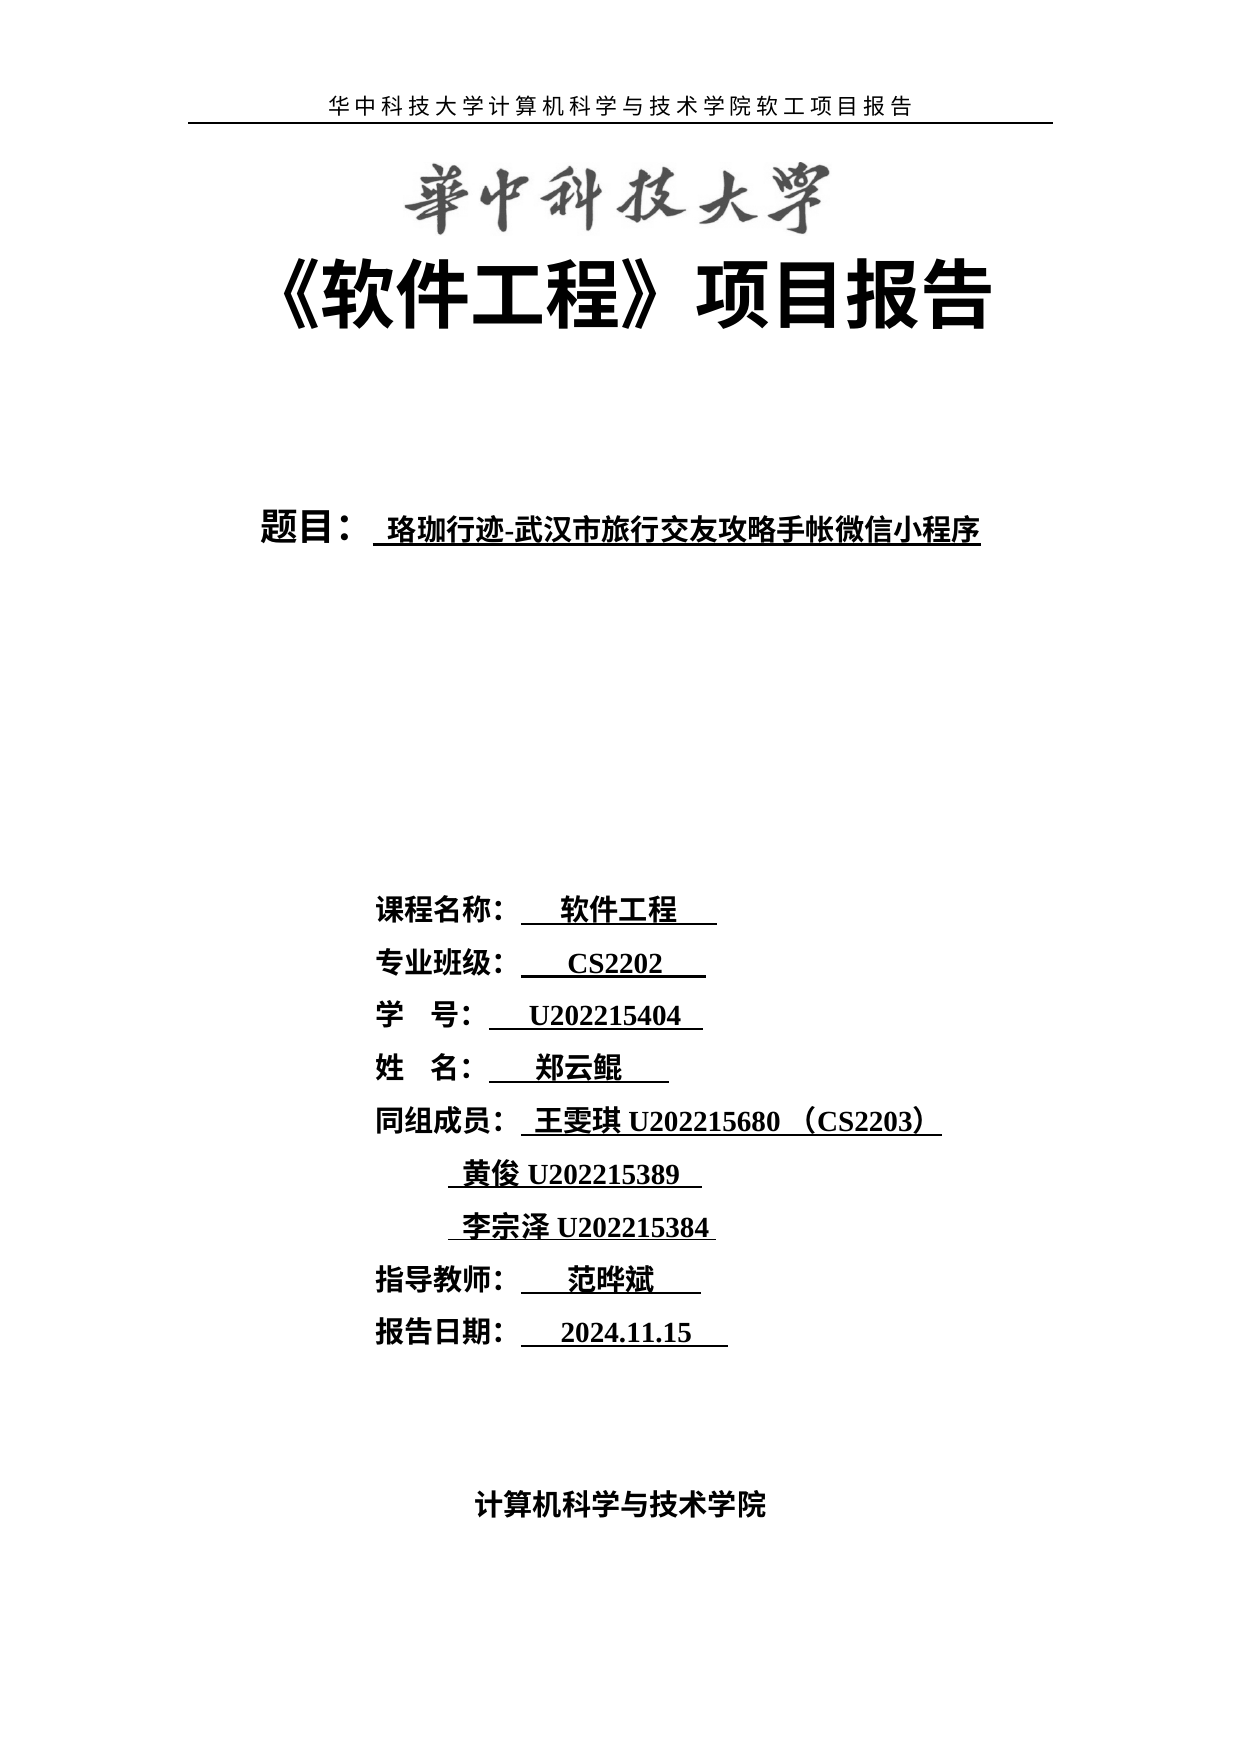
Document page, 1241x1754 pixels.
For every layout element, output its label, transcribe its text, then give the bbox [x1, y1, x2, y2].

text 《软件工程》项目报告 [187, 235, 1053, 344]
text 指导教师： 范晔斌 [187, 1256, 1053, 1298]
text 姓 名： 郑云鲲 [187, 1045, 1053, 1087]
text 题目： 珞珈行迹-武汉市旅行交友攻略手帐微信小程序 [187, 497, 1053, 551]
text 报告日期： 2024.11.15 [187, 1309, 1053, 1351]
text 学 号： U202215404 [187, 992, 1053, 1034]
text 专业班级： CS2202 [187, 939, 1053, 981]
text 李宗泽 U202215384 [187, 1203, 1053, 1246]
text 同组成员： 王雯琪 U202215680 （CS2203） [187, 1098, 1053, 1140]
text 课程名称： 软件工程 [187, 886, 1053, 929]
text 计算机科学与技术学院 [187, 1481, 1053, 1524]
text 黄俊 U202215389 [187, 1150, 1053, 1193]
